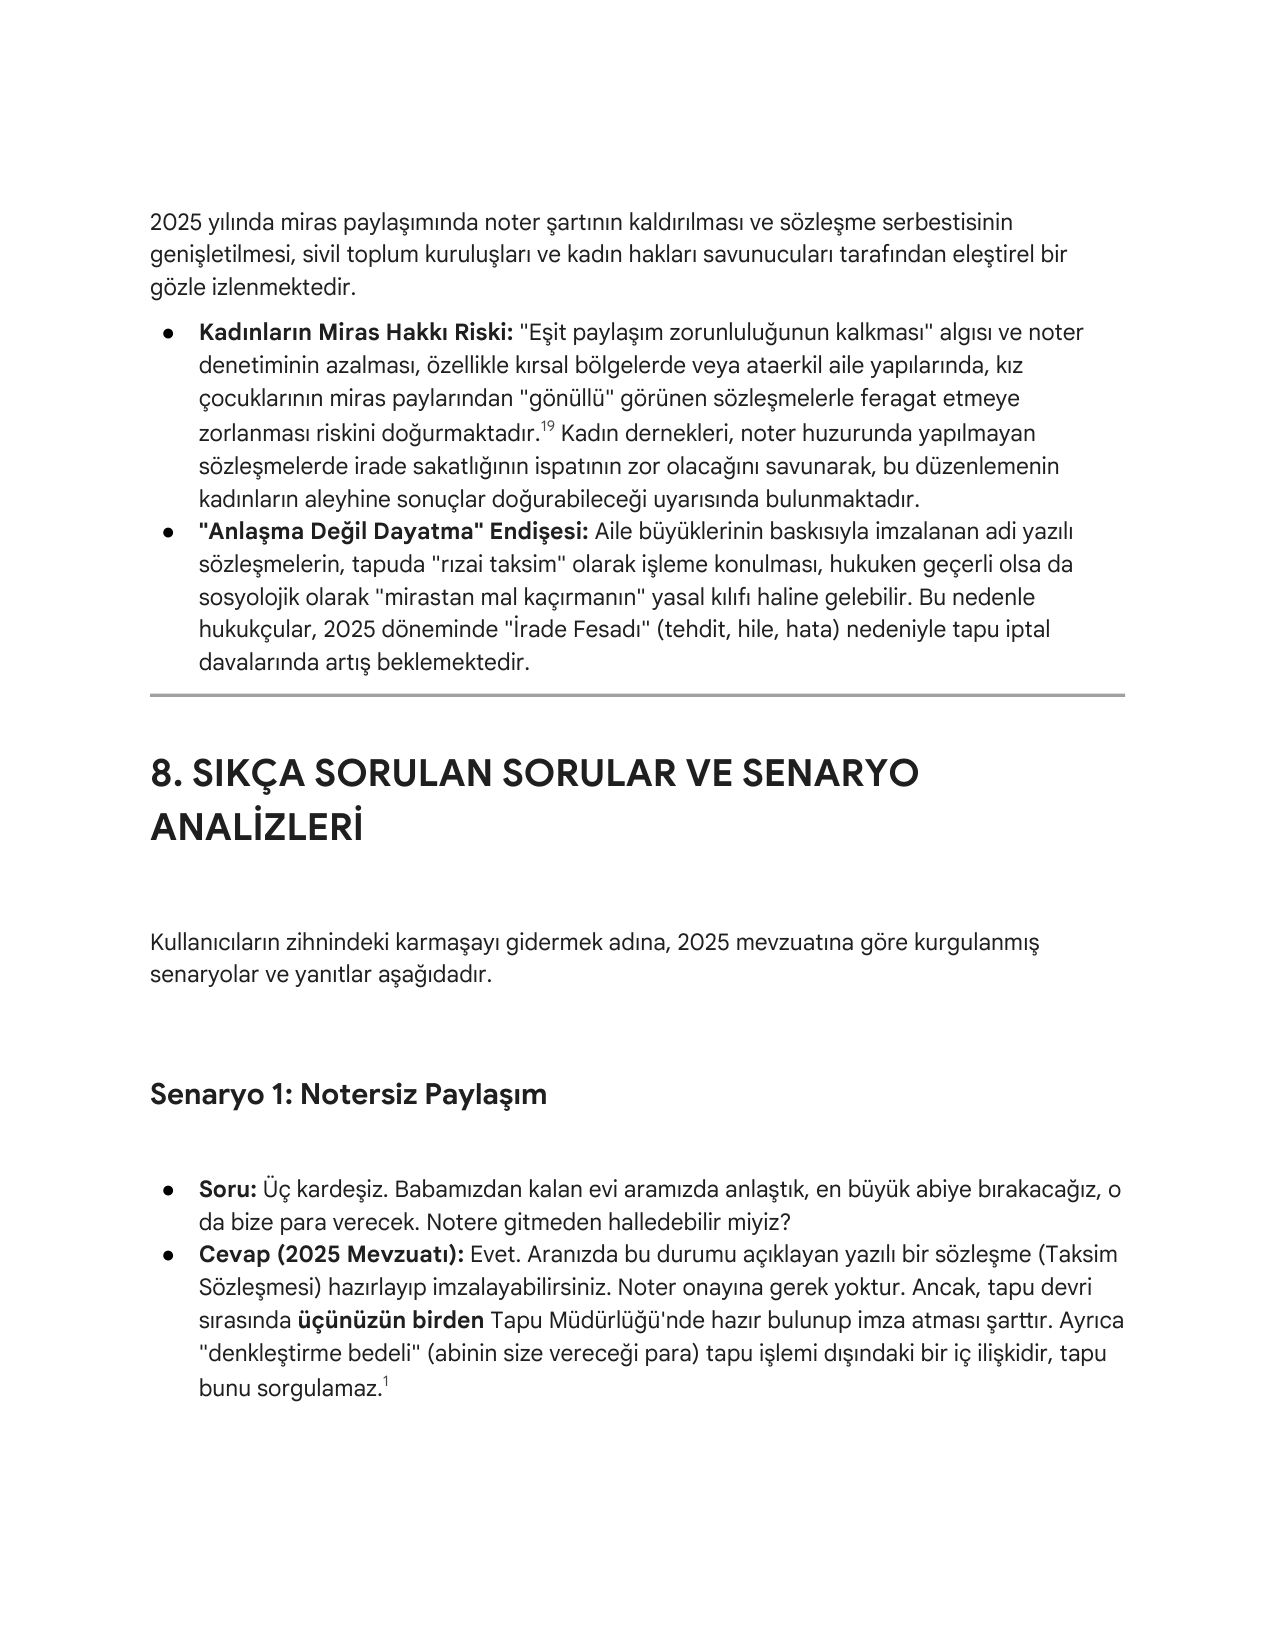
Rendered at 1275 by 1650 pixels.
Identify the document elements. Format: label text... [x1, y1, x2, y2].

list Kadınların Miras Hakkı Riski: "Eşit paylaşım zorunluluğunun kalkması" algısı ve noter denetiminin azalması, özellikle kırsal bölgelerde veya ataerkil aile yapılarında, kız çocuklarının miras paylarından "gönüllü" görünen sözleşmelerle feragat etmeye zorlanması riskini doğurmaktadır.19 Kadın dernekleri, noter huzurunda yapılmayan sözleşmelerde irade sakatlığının ispatının zor olacağını savunarak, bu düzenlemenin kadınların aleyhine sonuçlar doğurabileceği uyarısında bulunmaktadır. [161, 318, 1125, 514]
subtitle Senaryo 1: Notersiz Paylaşım [150, 1076, 1125, 1112]
subtitle 8. SIKÇA SORULAN SORULAR VE SENARYO ANALİZLERİ [150, 751, 1125, 851]
list Soru: Üç kardeşiz. Babamızdan kalan evi aramızda anlaştık, en büyük abiye bırakacağız, o da bize para verecek. Notere gitmeden halledebilir miyiz? [161, 1175, 1125, 1237]
list Cevap (2025 Mevzuatı): Evet. Aranızda bu durumu açıklayan yazılı bir sözleşme (Taksim Sözleşmesi) hazırlayıp imzalayabilirsiniz. Noter onayına gerek yoktur. Ancak, tapu devri sırasında üçünüzün birden Tapu Müdürlüğü'nde hazır bulunup imza atması şarttır. Ayrıca "denkleştirme bedeli" (abinin size vereceği para) tapu işlemi dışındaki bir iç ilişkidir, tapu bunu sorgulamaz.1 [161, 1241, 1125, 1403]
text Kullanıcıların zihnindeki karmaşayı gidermek adına, 2025 mevzuatına göre kurgulanmış senaryolar ve yanıtlar aşağıdadır. [150, 928, 1125, 989]
text 2025 yılında miras paylaşımında noter şartının kaldırılması ve sözleşme serbestisinin genişletilmesi, sivil toplum kuruluşları ve kadın hakları savunucuları tarafından eleştirel bir gözle izlenmektedir. [150, 208, 1125, 302]
list "Anlaşma Değil Dayatma" Endişesi: Aile büyüklerinin baskısıyla imzalanan adi yazılı sözleşmelerin, tapuda "rızai taksim" olarak işleme konulması, hukuken geçerli olsa da sosyolojik olarak "mirastan mal kaçırmanın" yasal kılıfı haline gelebilir. Bu nedenle hukukçular, 2025 döneminde "İrade Fesadı" (tehdit, hile, hata) nedeniyle tapu iptal davalarında artış beklemektedir. [161, 518, 1125, 677]
